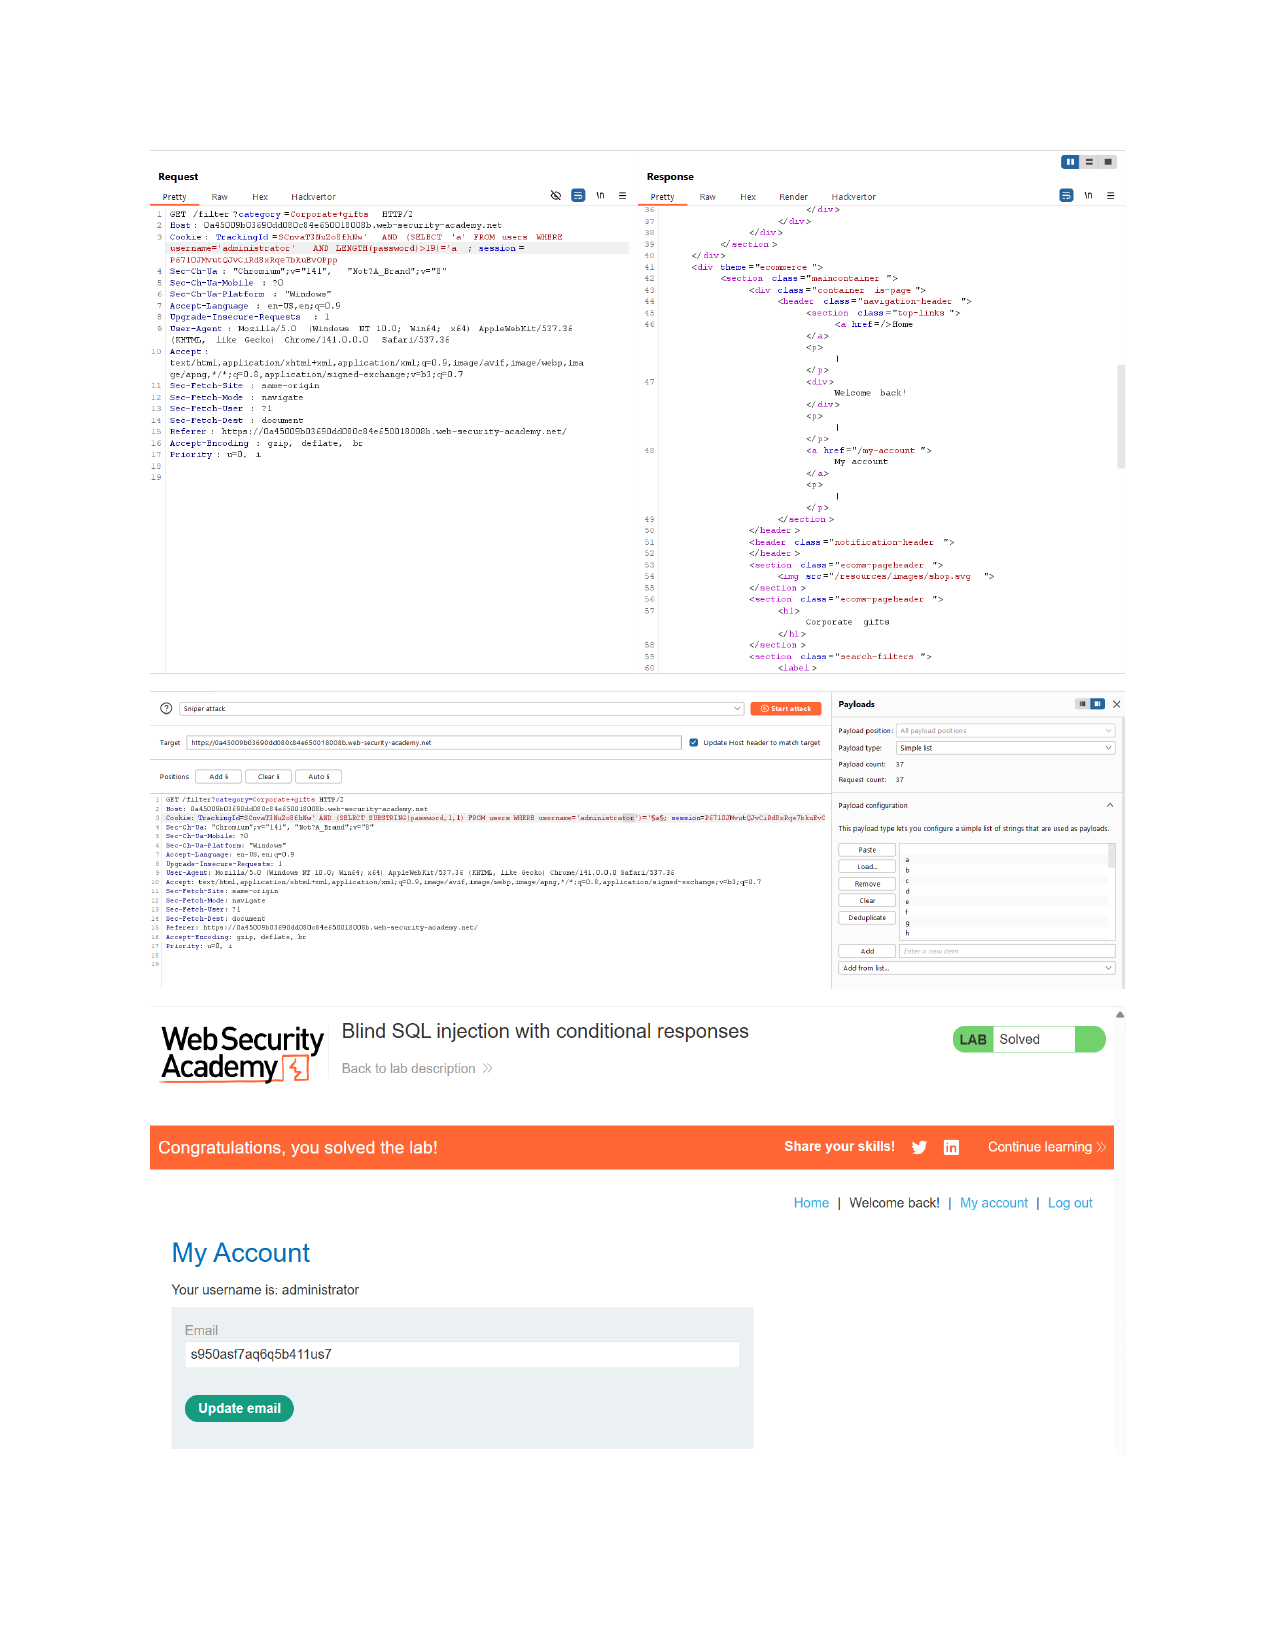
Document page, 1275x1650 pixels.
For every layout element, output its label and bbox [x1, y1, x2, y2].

picture [150, 150, 1125, 674]
picture [150, 1005, 1125, 1455]
picture [150, 690, 1125, 989]
